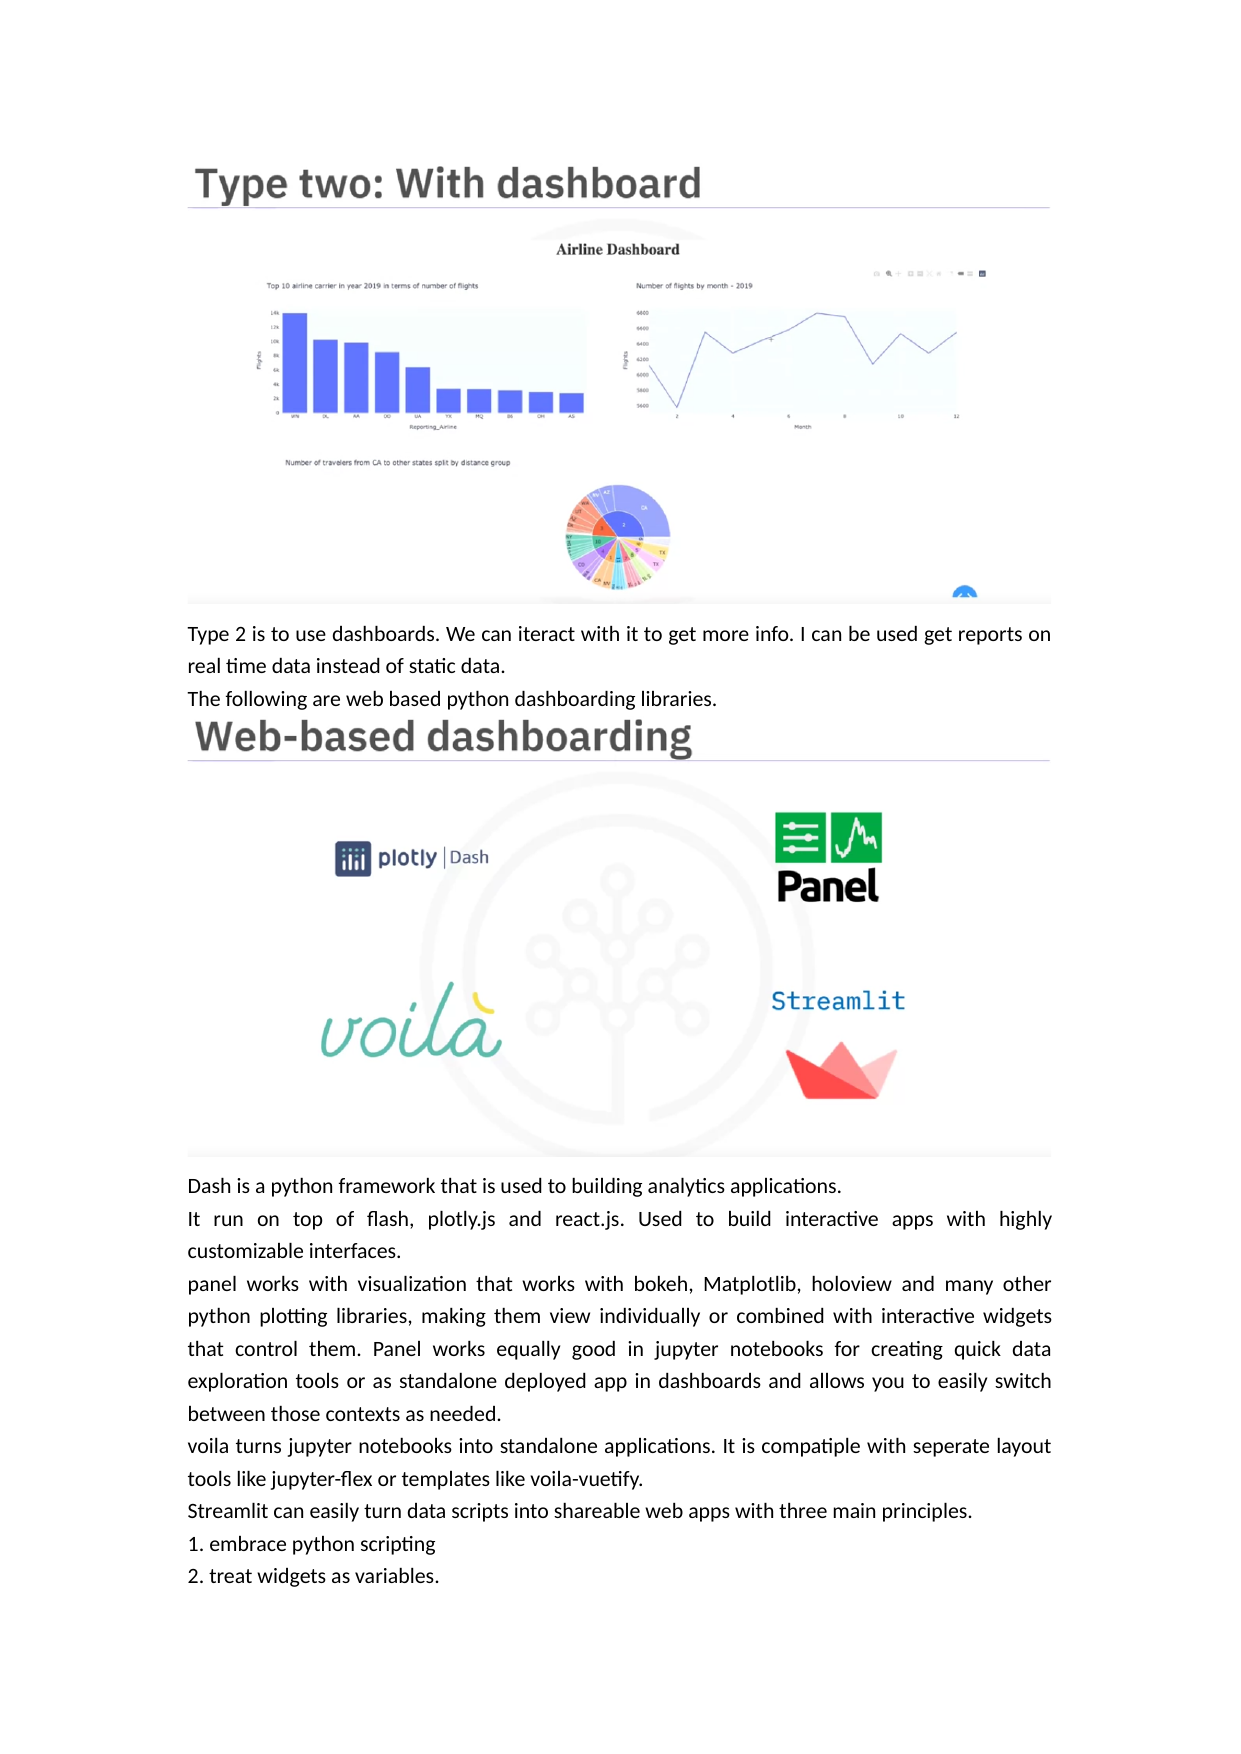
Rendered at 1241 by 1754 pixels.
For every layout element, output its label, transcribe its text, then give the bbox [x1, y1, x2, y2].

text Dash is a python framework that is used to building analytics applications. [187, 1169, 1053, 1202]
text Streamlit can easily turn data scripts into shareable web apps with three main principles. [187, 1494, 1053, 1527]
text The following are web based python dashboarding libraries. [187, 682, 1053, 714]
list treat widgets as variables. [187, 1559, 1053, 1592]
text panel works with visualization that works with bokeh, Matplotlib, holoview and many other python plotting libraries, making them view individually or combined with interactive widgets that control them. Panel works equally good in jupyter notebooks for creating quick data exploration tools or as standalone deployed app in dashboards and allows you to easily switch between those contexts as needed. [187, 1267, 1053, 1429]
text Type 2 is to use dashboards. We can iteract with it to get more info. I can be used get reports on real time data instead of static data. [187, 617, 1053, 682]
picture [187, 714, 1052, 1157]
text It run on top of flash, plotly.js and react.js. Used to build interactive apps with highly customizable interfaces. [187, 1202, 1053, 1267]
list embrace python scripting [187, 1527, 1053, 1559]
text voila turns jupyter notebooks into standalone applications. It is compatiple with seperate layout tools like jupyter-flex or templates like voila-vuetify. [187, 1429, 1053, 1494]
picture [187, 162, 1052, 604]
